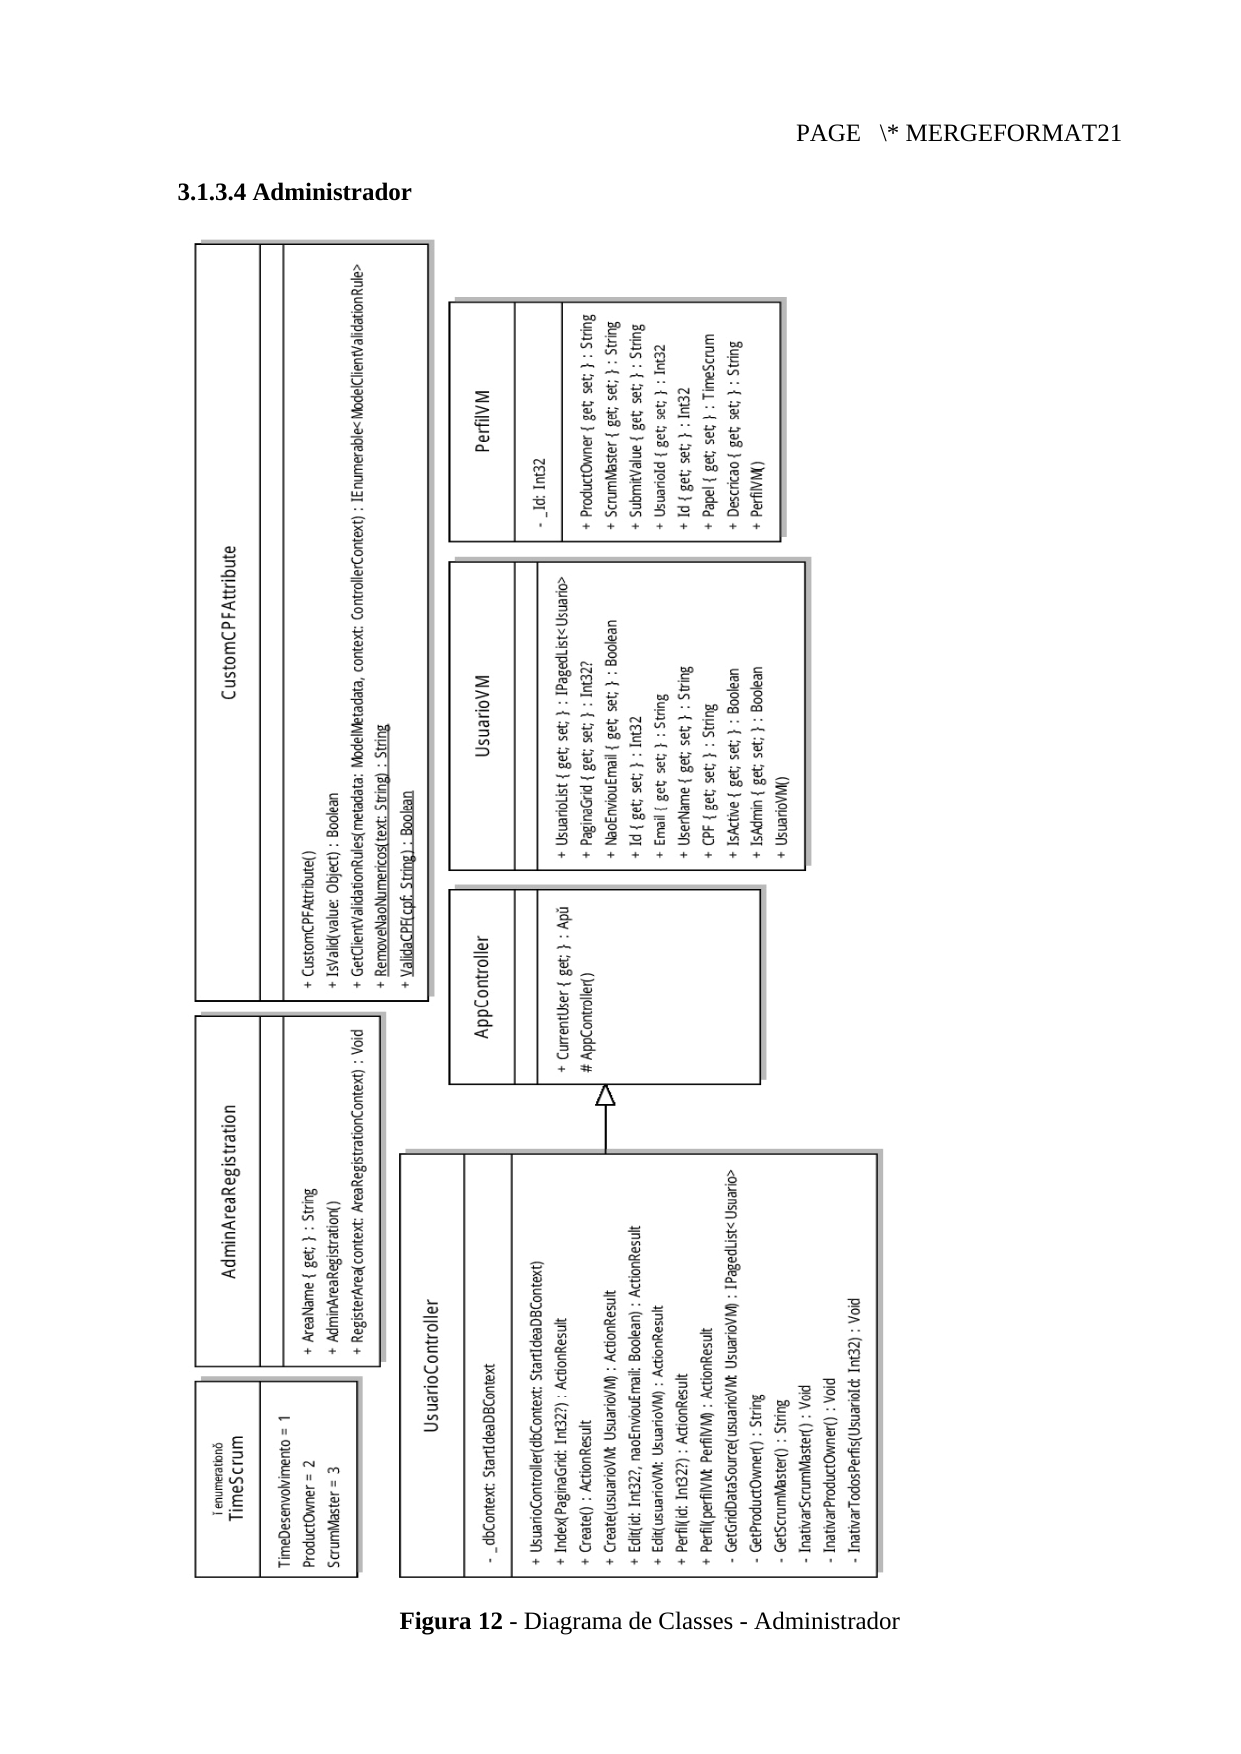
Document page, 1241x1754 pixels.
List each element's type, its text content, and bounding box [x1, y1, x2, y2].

picture [179, 225, 902, 1591]
text Figura 12 - Diagrama de Classes - Administrador [177, 1606, 1122, 1635]
subtitle Administrador [177, 177, 1122, 206]
